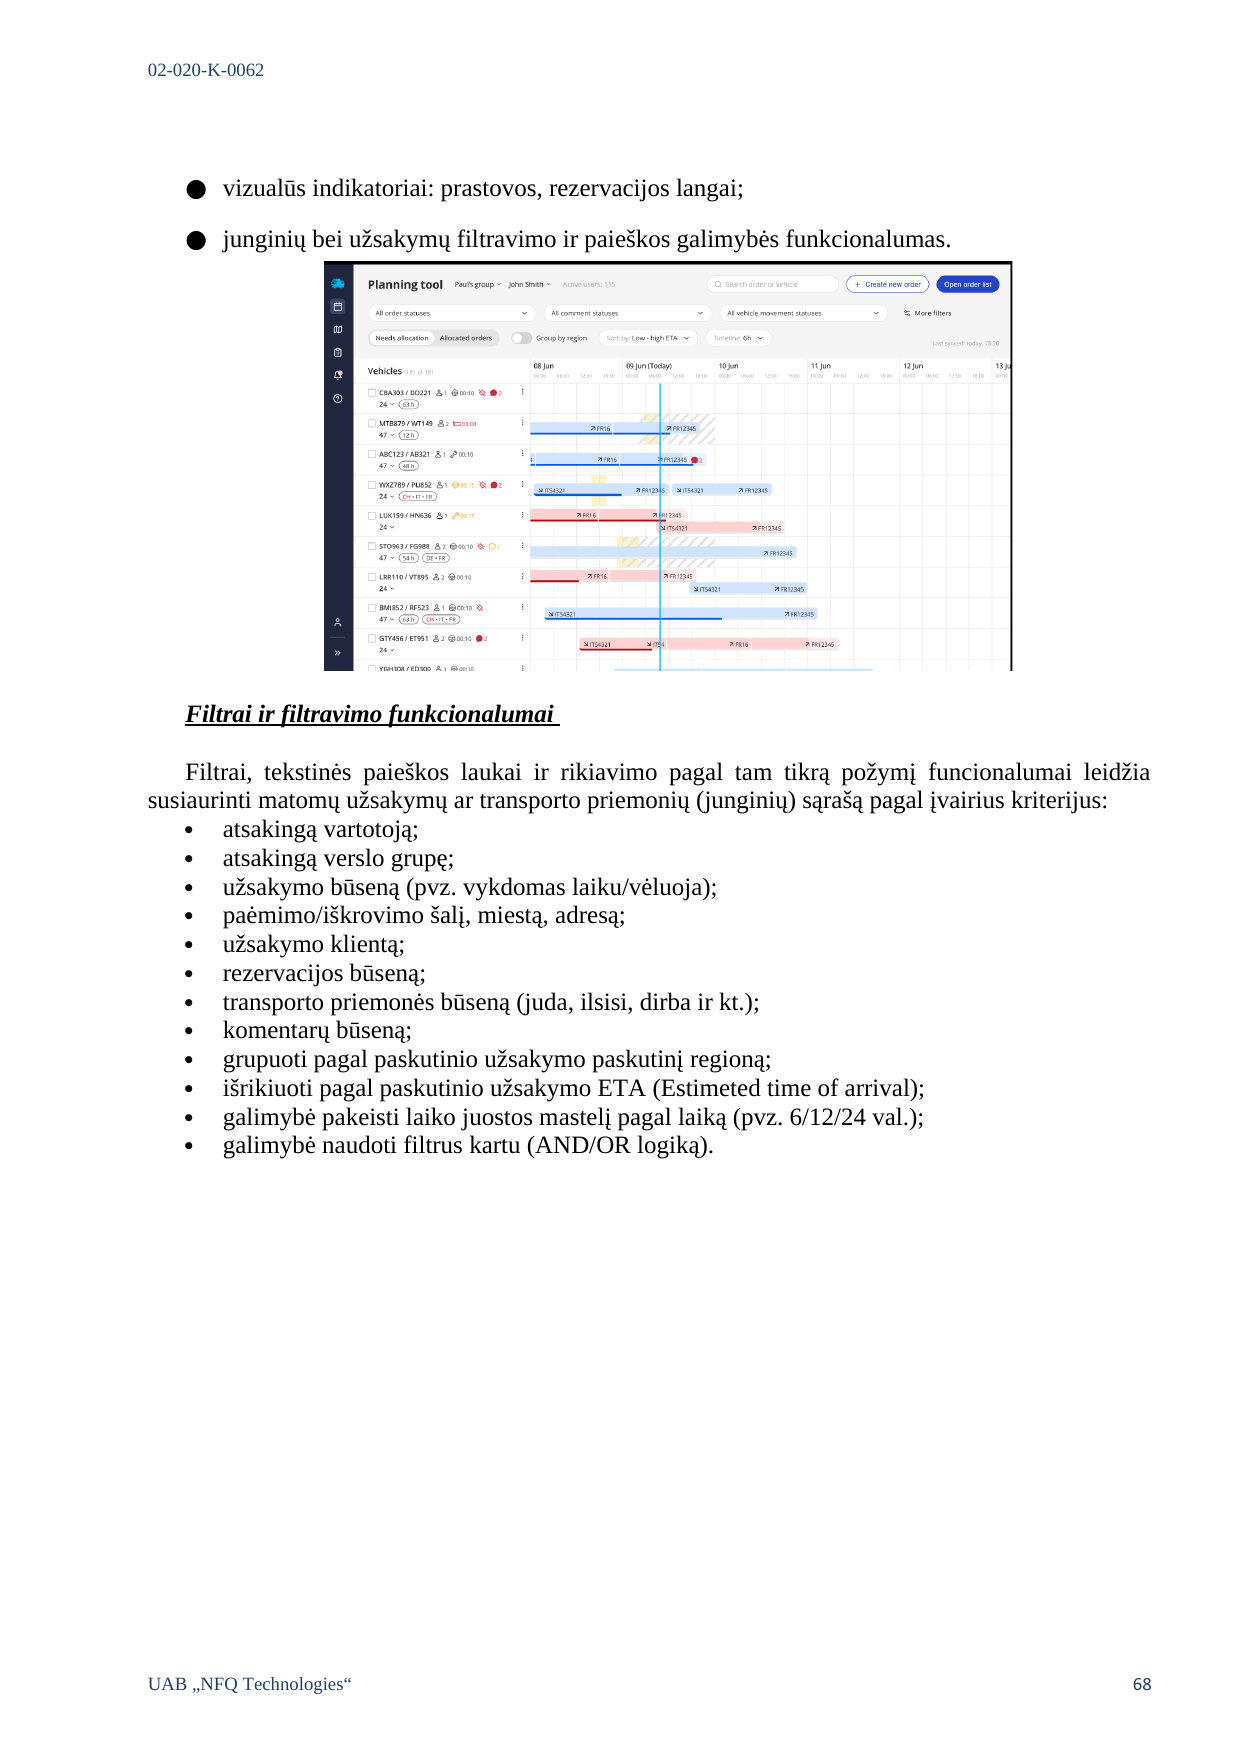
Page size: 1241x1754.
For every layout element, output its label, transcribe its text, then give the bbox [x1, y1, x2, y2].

list atsakingą vartotoją; [185, 814, 1152, 843]
list išrikiuoti pagal paskutinio užsakymo ETA (Estimeted time of arrival); [185, 1073, 1152, 1102]
list junginių bei užsakymų filtravimo ir paieškos galimybės funkcionalumas. [185, 211, 1152, 262]
list grupuoti pagal paskutinio užsakymo paskutinį regioną; [185, 1044, 1152, 1073]
list paėmimo/iškrovimo šalį, miestą, adresą; [185, 900, 1152, 929]
picture [324, 261, 1013, 671]
list galimybė pakeisti laiko juostos mastelį pagal laiką (pvz. 6/12/24 val.); [185, 1102, 1152, 1130]
list atsakingą verslo grupę; [185, 843, 1152, 872]
text Filtrai, tekstinės paieškos laukai ir rikiavimo pagal tam tikrą požymį funcionalumai leidžia susiaurinti matomų užsakymų ar transporto priemonių (junginių) sąrašą pagal įvairius kriterijus: [148, 757, 1152, 814]
text Filtrai ir filtravimo funkcionalumai [148, 699, 1152, 728]
list komentarų būseną; [185, 1015, 1152, 1044]
list užsakymo būseną (pvz. vykdomas laiku/vėluoja); [185, 872, 1152, 900]
list užsakymo klientą; [185, 929, 1152, 958]
list galimybė naudoti filtrus kartu (AND/OR logiką). [185, 1130, 1152, 1159]
list rezervacijos būseną; [185, 958, 1152, 987]
list vizualūs indikatoriai: prastovos, rezervacijos langai; [185, 159, 1152, 211]
list transporto priemonės būseną (juda, ilsisi, dirba ir kt.); [185, 987, 1152, 1015]
